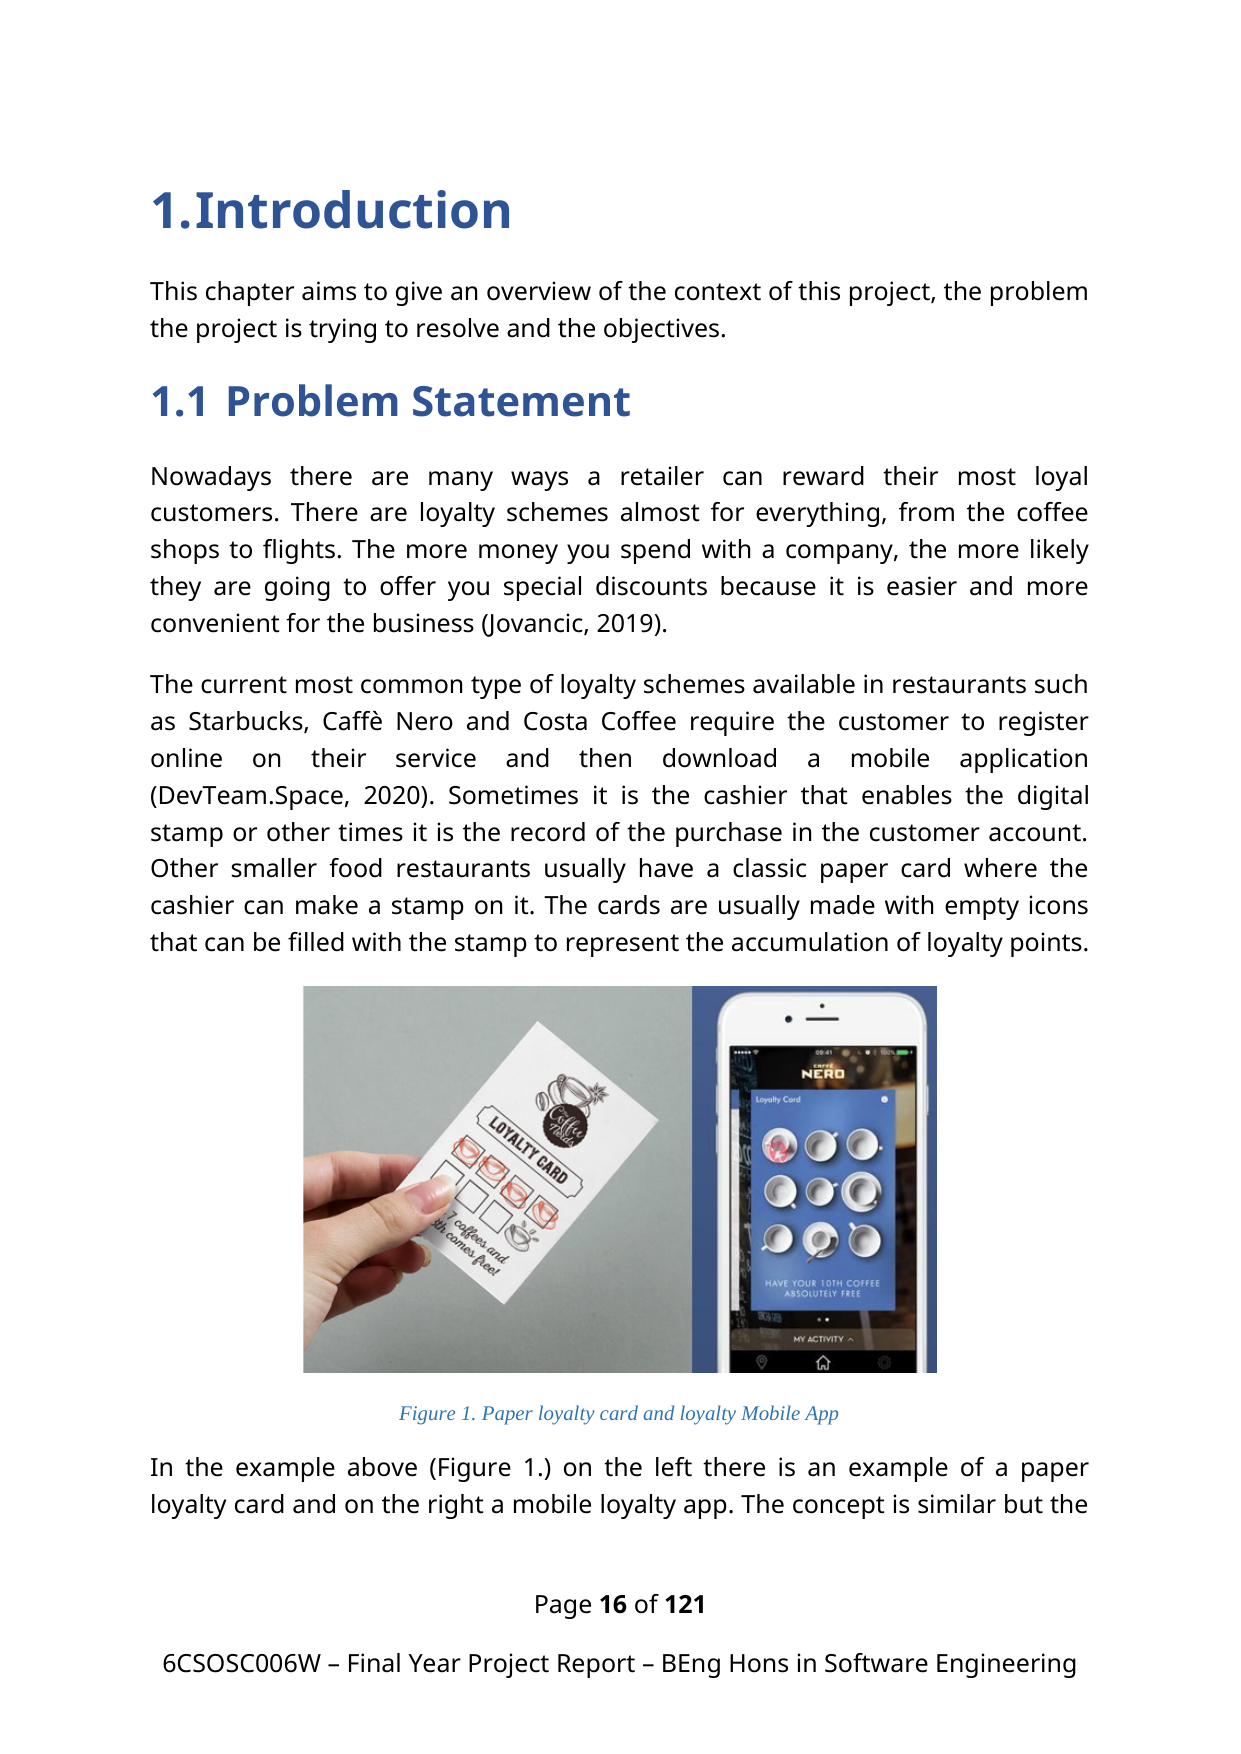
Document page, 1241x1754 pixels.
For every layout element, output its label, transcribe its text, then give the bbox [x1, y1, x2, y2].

picture [303, 986, 937, 1373]
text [150, 1450, 1090, 1521]
text This chapter aims to give an overview of the context of this project, the problem the project is trying to resolve and the objectives. [150, 273, 1090, 344]
text Nowadays there are many ways a retailer can reward their most loyal customers. There are loyalty schemes almost for everything, from the coffee shops to flights. The more money you spend with a company, the more likely they are going to offer you special discounts because it is easier and more convenient for the business . [150, 458, 1090, 639]
text The current most common type of loyalty schemes available in restaurants such as Starbucks, Caffè Nero and Costa Coffee require the customer to register online on their service and then download a mobile application . Sometimes it is the cashier that enables the digital stamp or other times it is the record of the purchase in the customer account. Other smaller food restaurants usually have a classic paper card where the cashier can make a stamp on it. The cards are usually made with empty icons that can be filled with the stamp to represent the accumulation of loyalty points. [150, 667, 1090, 959]
subtitle Problem Statement [150, 372, 1090, 429]
subtitle Introduction [150, 175, 1090, 243]
text Figure 1. Paper loyalty card and loyalty Mobile App [150, 1401, 1090, 1425]
